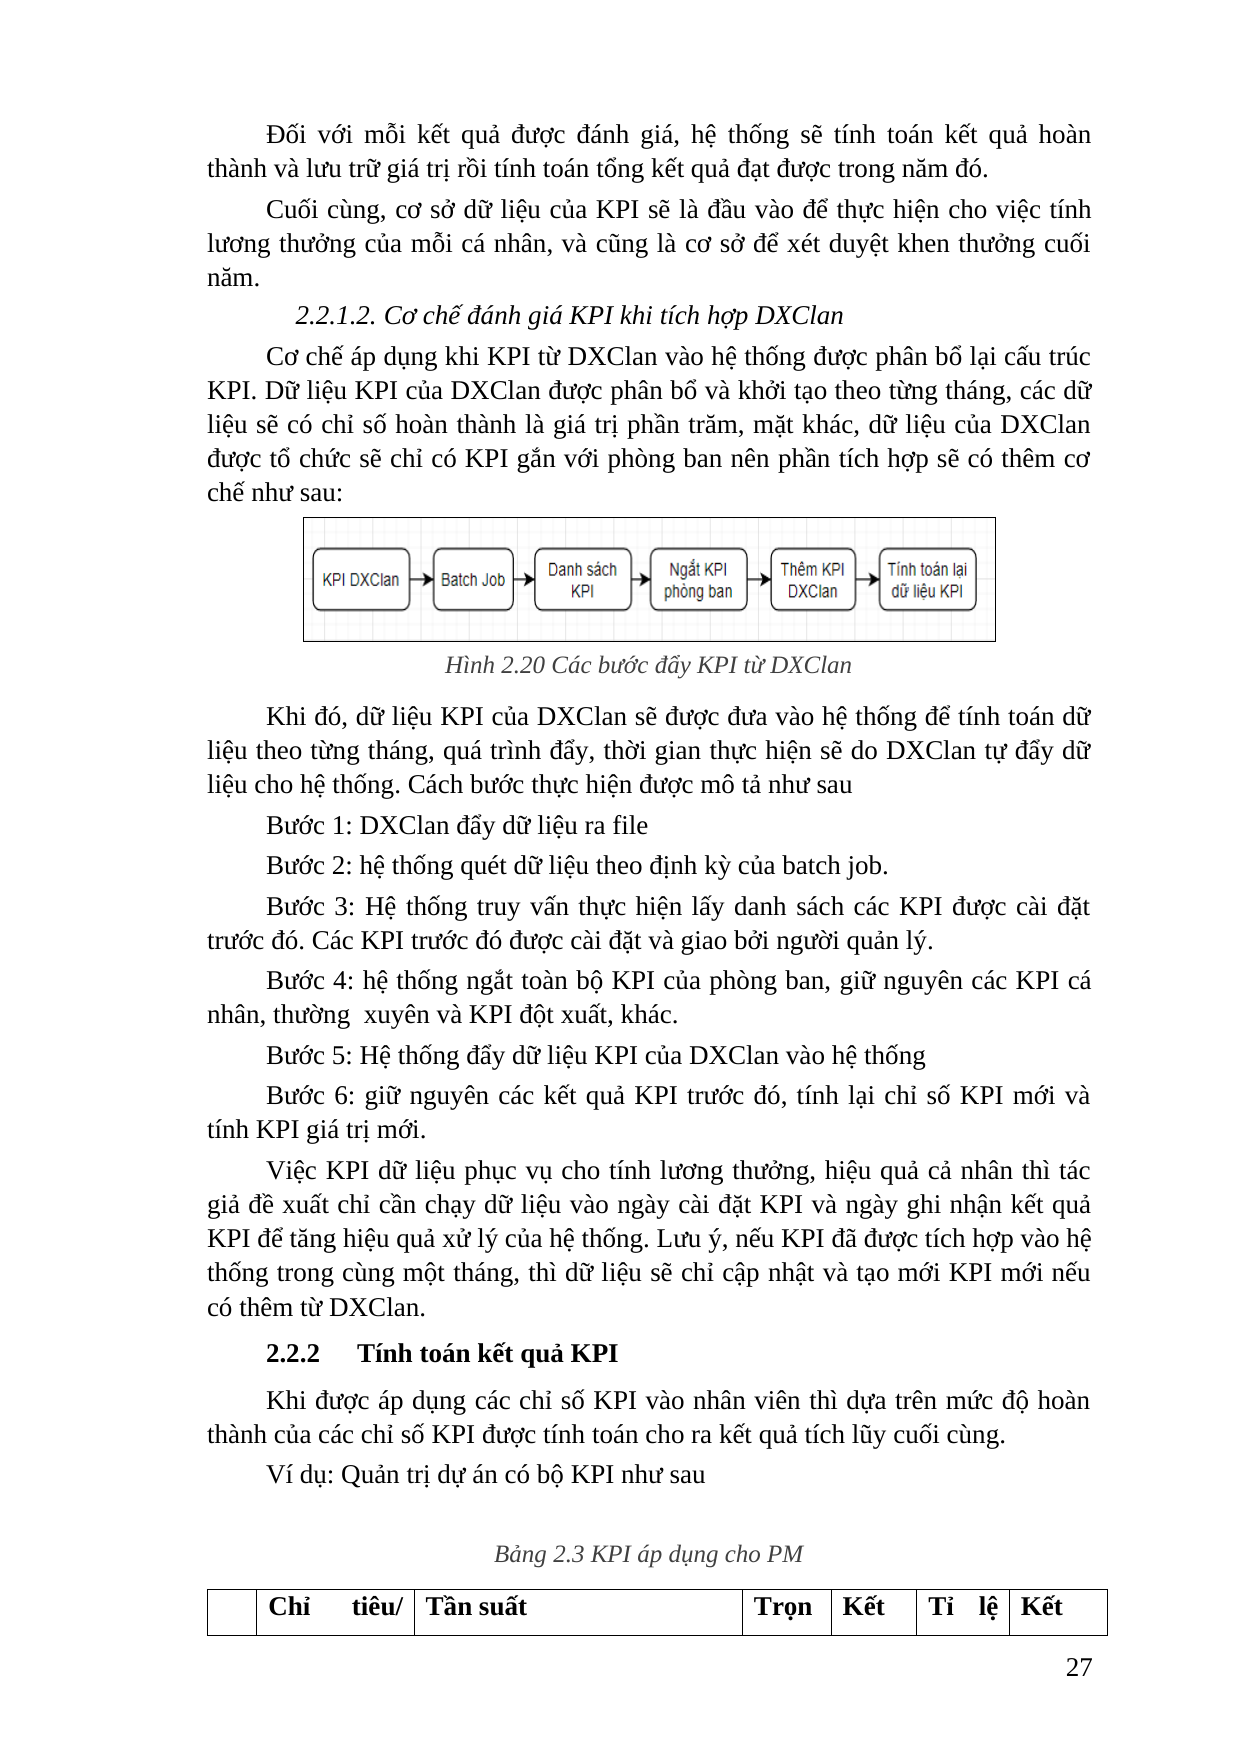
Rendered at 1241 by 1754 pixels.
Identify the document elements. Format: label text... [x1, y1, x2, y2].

picture [304, 518, 995, 641]
text Bước 2: hệ thống quét dữ liệu theo định kỳ của batch job. [207, 849, 1092, 881]
text Ví dụ: Quản trị dự án có bộ KPI như sau [207, 1458, 1092, 1490]
text Việc KPI dữ liệu phục vụ cho tính lương thưởng, hiệu quả cả nhân thì tác giả đề xuất chỉ cần chạy dữ liệu vào ngày cài đặt KPI và ngày ghi nhận kết quả KPI để tăng hiệu quả xử lý của hệ thống. Lưu ý, nếu KPI đã được tích hợp vào hệ thống trong cùng một tháng, thì dữ liệu sẽ chỉ cập nhật và tạo mới KPI mới nếu có thêm từ DXClan. [207, 1154, 1092, 1322]
text Bước 3: Hệ thống truy vấn thực hiện lấy danh sách các KPI được cài đặt trước đó. Các KPI trước đó được cài đặt và giao bởi người quản lý. [207, 890, 1092, 955]
subtitle Cơ chế đánh giá KPI khi tích hợp DXClan [207, 299, 1092, 331]
table_header Chỉ tiêu/ chỉ số [257, 1590, 414, 1635]
text Cơ chế áp dụng khi KPI từ DXClan vào hệ thống được phân bổ lại cấu trúc KPI. Dữ liệu KPI của DXClan được phân bổ và khởi tạo theo từng tháng, các dữ liệu sẽ có chỉ số hoàn thành là giá trị phần trăm, mặt khác, dữ liệu của DXClan được tổ chức sẽ chỉ có KPI gắn với phòng ban nên phần tích hợp sẽ có thêm cơ chế như sau: [207, 340, 1092, 508]
table_header [208, 1590, 256, 1635]
text Bước 6: giữ nguyên các kết quả KPI trước đó, tính lại chỉ số KPI mới và tính KPI giá trị mới. [207, 1079, 1092, 1145]
text Khi đó, dữ liệu KPI của DXClan sẽ được đưa vào hệ thống để tính toán dữ liệu theo từng tháng, quá trình đẩy, thời gian thực hiện sẽ do DXClan tự đẩy dữ liệu cho hệ thống. Cách bước thực hiện được mô tả như sau [207, 700, 1092, 800]
table_header Trọng số [743, 1590, 831, 1635]
table_header Tần suất [415, 1590, 742, 1635]
text Đối với mỗi kết quả được đánh giá, hệ thống sẽ tính toán kết quả hoàn thành và lưu trữ giá trị rồi tính toán tổng kết quả đạt được trong năm đó. [207, 118, 1092, 183]
table_header Kết quả thực hiện [832, 1590, 916, 1635]
text Khi được áp dụng các chỉ số KPI vào nhân viên thì dựa trên mức độ hoàn thành của các chỉ số KPI được tính toán cho ra kết quả tích lũy cuối cùng. [207, 1384, 1092, 1449]
text Bước 4: hệ thống ngắt toàn bộ KPI của phòng ban, giữ nguyên các KPI cá nhân, thường xuyên và KPI đột xuất, khác. [207, 964, 1092, 1030]
table_header Tỉ lệ thực hiện [917, 1590, 1009, 1635]
text Bước 1: DXClan đẩy dữ liệu ra file [207, 809, 1092, 840]
subtitle Tính toán kết quả KPI [266, 1337, 1092, 1368]
text Cuối cùng, cơ sở dữ liệu của KPI sẽ là đầu vào để thực hiện cho việc tính lương thưởng của mỗi cá nhân, và cũng là cơ sở để xét duyệt khen thưởng cuối năm. [207, 193, 1092, 292]
table_header Kết quả thực hiện [1010, 1590, 1107, 1635]
text Bước 5: Hệ thống đẩy dữ liệu KPI của DXClan vào hệ thống [207, 1039, 1092, 1070]
